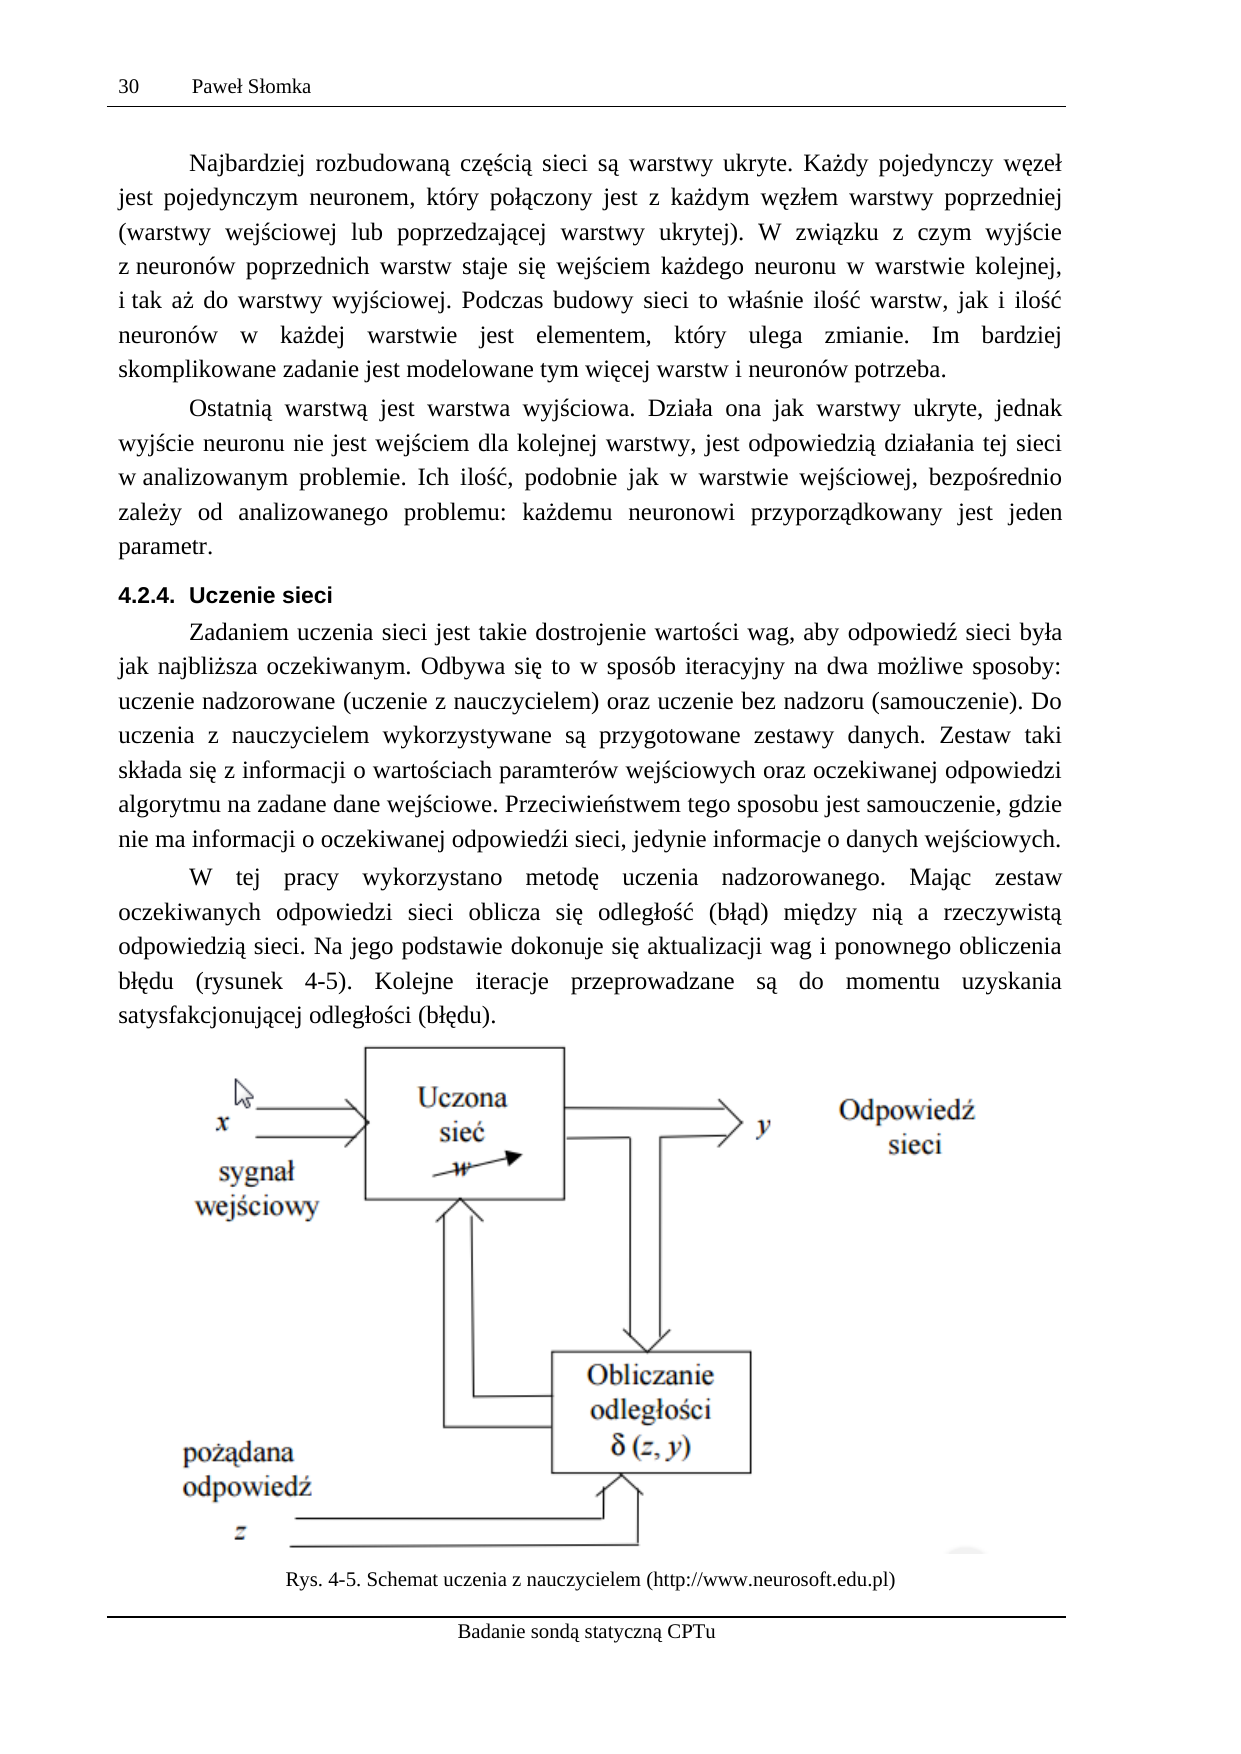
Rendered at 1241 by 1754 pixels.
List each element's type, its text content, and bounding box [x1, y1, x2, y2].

picture [161, 1039, 1021, 1554]
text Rys. 4-5. Schemat uczenia z nauczycielem (http://www.neurosoft.edu.pl) [118, 1567, 1063, 1591]
text W tej pracy wykorzystano metodę uczenia nadzorowanego. Mając zestaw oczekiwanych odpowiedzi sieci oblicza się odległość (błąd) między nią a rzeczywistą odpowiedzią sieci. Na jego podstawie dokonuje się aktualizacji wag i ponownego obliczenia błędu (rysunek 4-5). Kolejne iteracje przeprowadzane są do momentu uzyskania satysfakcjonującej odległości (błędu). [118, 862, 1063, 1029]
text Zadaniem uczenia sieci jest takie dostrojenie wartości wag, aby odpowiedź sieci była jak najbliższa oczekiwanym. Odbywa się to w sposób iteracyjny na dwa możliwe sposoby: uczenie nadzorowane (uczenie z nauczycielem) oraz uczenie bez nadzoru (samouczenie). Do uczenia z nauczycielem wykorzystywane są przygotowane zestawy danych. Zestaw taki składa się z informacji o wartościach paramterów wejściowych oraz oczekiwanej odpowiedzi algorytmu na zadane dane wejściowe. Przeciwieństwem tego sposobu jest samouczenie, gdzie nie ma informacji o oczekiwanej odpowiedźi sieci, jedynie informacje o danych wejściowych. [118, 617, 1063, 853]
subtitle Uczenie sieci [118, 582, 1063, 609]
text Ostatnią warstwą jest warstwa wyjściowa. Działa ona jak warstwy ukryte, jednak wyjście neuronu nie jest wejściem dla kolejnej warstwy, jest odpowiedzią działania tej sieci w analizowanym problemie. Ich ilość, podobnie jak w warstwie wejściowej, bezpośrednio zależy od analizowanego problemu: każdemu neuronowi przyporządkowany jest jeden parametr. [118, 393, 1063, 560]
text Najbardziej rozbudowaną częścią sieci są warstwy ukryte. Każdy pojedynczy węzeł jest pojedynczym neuronem, który połączony jest z każdym węzłem warstwy poprzedniej (warstwy wejściowej lub poprzedzającej warstwy ukrytej). W związku z czym wyjście z neuronów poprzednich warstw staje się wejściem każdego neuronu w warstwie kolejnej, i tak aż do warstwy wyjściowej. Podczas budowy sieci to właśnie ilość warstw, jak i ilość neuronów w każdej warstwie jest elementem, który ulega zmianie. Im bardziej skomplikowane zadanie jest modelowane tym więcej warstw i neuronów potrzeba. [118, 148, 1063, 383]
